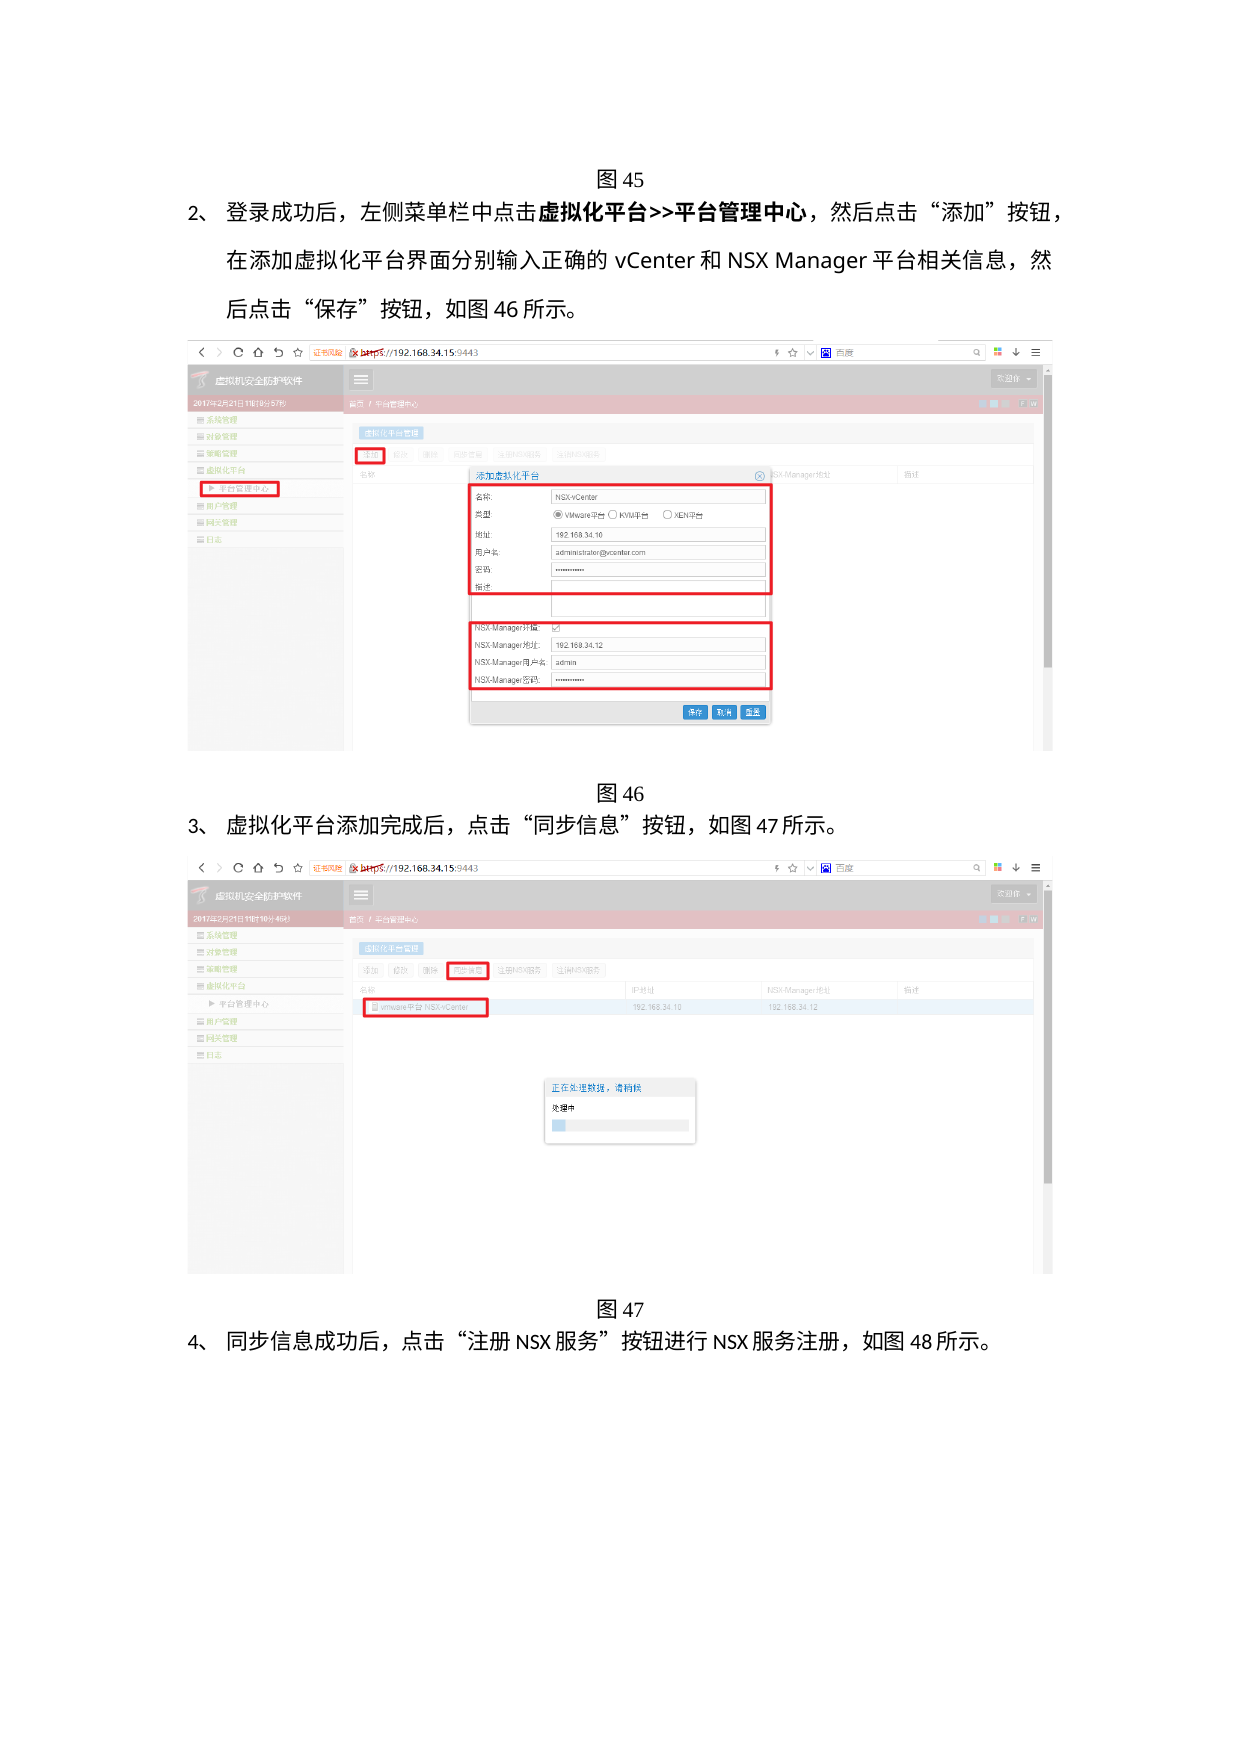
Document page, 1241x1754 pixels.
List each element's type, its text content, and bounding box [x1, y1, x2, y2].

text 图46 [187, 775, 1053, 808]
list 登录成功后，左侧菜单栏中点击虚拟化平台>>平台管理中心，然后点击“添加”按钮，在添加虚拟化平台界面分别输入正确的vCenter和NSX Manager平台相关信息，然后点击“保存”按钮，如图46所示。 [187, 194, 1053, 324]
picture [187, 856, 1053, 1274]
picture [187, 340, 1053, 751]
list 虚拟化平台添加完成后，点击“同步信息”按钮，如图47所示。 [187, 808, 1053, 840]
text 图45 [187, 162, 1053, 194]
text 图47 [187, 1291, 1053, 1324]
list 同步信息成功后，点击“注册NSX服务”按钮进行NSX服务注册，如图48所示。 [187, 1324, 1053, 1356]
